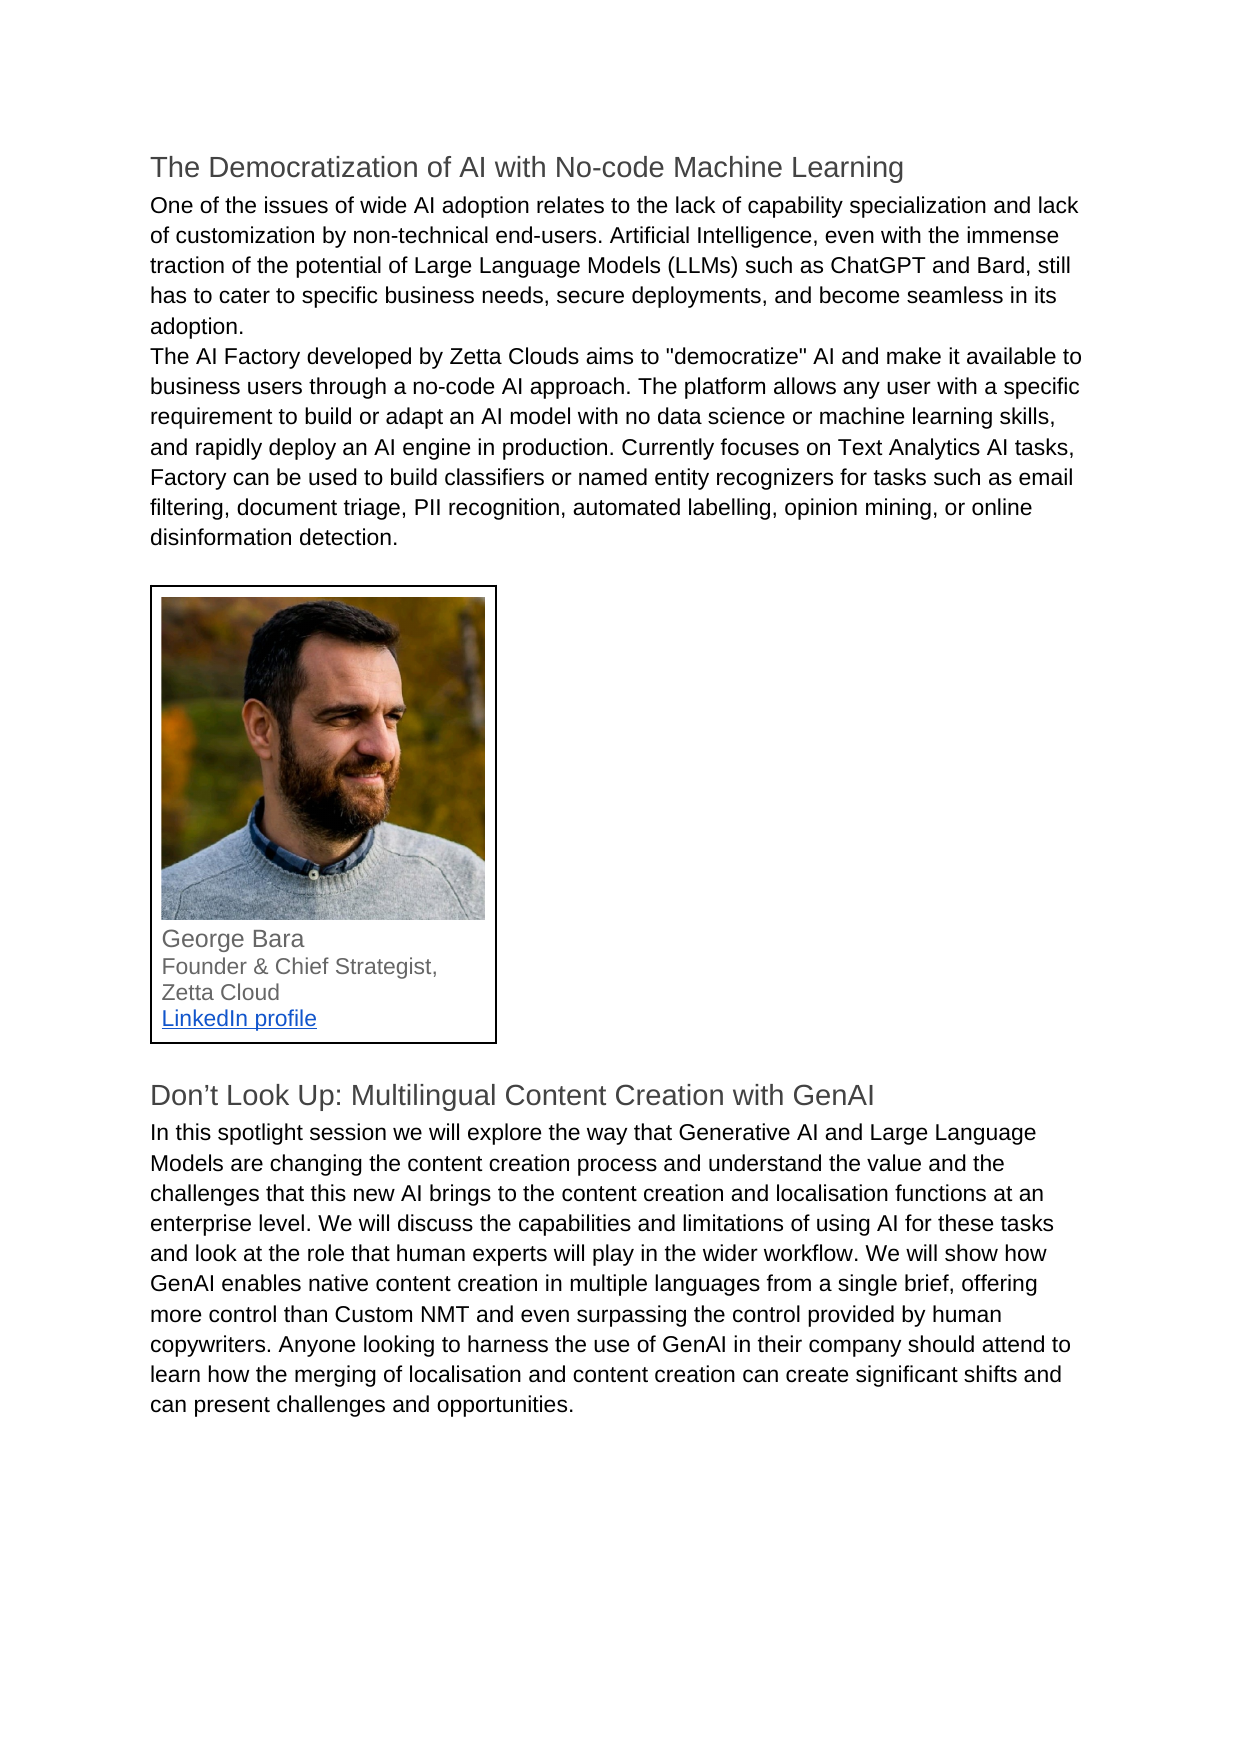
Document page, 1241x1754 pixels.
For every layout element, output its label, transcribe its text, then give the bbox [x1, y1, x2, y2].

text One of the issues of wide AI adoption relates to the lack of capability specialization and lack of customization by non-technical end-users. Artificial Intelligence, even with the immense traction of the potential of Large Language Models (LLMs) such as ChatGPT and Bard, still has to cater to specific business needs, secure deployments, and become seamless in its adoption. [150, 192, 1090, 339]
text The AI Factory developed by Zetta Clouds aims to "democratize" AI and make it available to business users through a no-code AI approach. The platform allows any user with a specific requirement to build or adapt an AI model with no data science or machine learning skills, and rapidly deploy an AI engine in production. Currently focuses on Text Analytics AI tasks, Factory can be used to build classifiers or named entity recognizers for tasks such as email filtering, document triage, PII recognition, automated labelling, opinion mining, or online disinformation detection. [150, 343, 1090, 551]
text In this spotlight session we will explore the way that Generative AI and Large Language Models are changing the content creation process and understand the value and the challenges that this new AI brings to the content creation and localisation functions at an enterprise level. We will discuss the capabilities and limitations of using AI for these tasks and look at the role that human experts will play in the wider workflow. We will show how GenAI enables native content creation in multiple languages from a single brief, offering more control than Custom NMT and even surpassing the control provided by human copywriters. Anyone looking to harness the use of GenAI in their company should attend to learn how the merging of localisation and content creation can create significant shifts and can present challenges and opportunities. [150, 1119, 1090, 1418]
subtitle Don’t Look Up: Multilingual Content Creation with GenAI [150, 1077, 1090, 1111]
subtitle The Democratization of AI with No-code Machine Learning [150, 150, 1090, 183]
table_header George Bara Founder & Chief Strategist, Zetta Cloud LinkedIn profile [152, 587, 495, 1042]
picture [161, 597, 485, 920]
